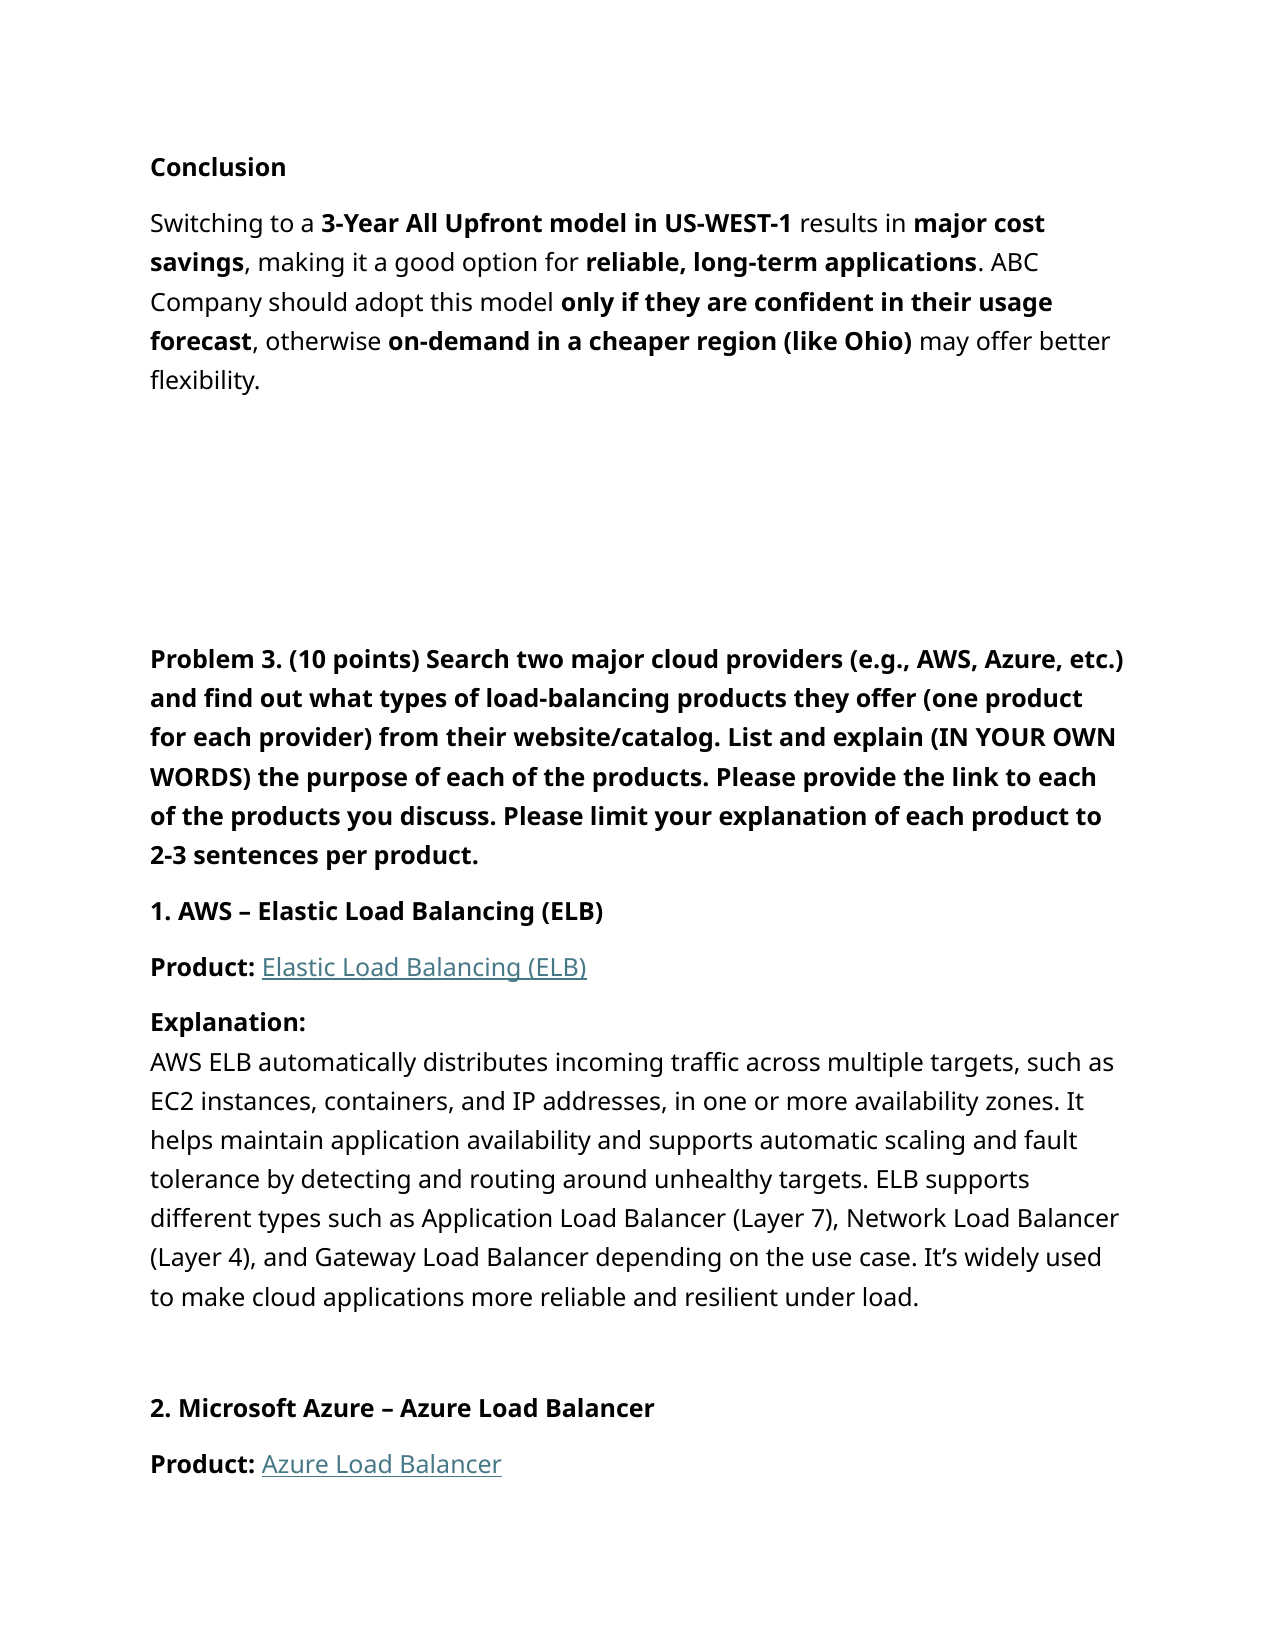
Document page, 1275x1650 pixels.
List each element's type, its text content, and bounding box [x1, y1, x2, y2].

text Conclusion [150, 150, 1125, 184]
text 1. AWS – Elastic Load Balancing (ELB) [150, 893, 1125, 927]
text Switching to a 3-Year All Upfront model in US-WEST-1 results in major cost savings, making it a good option for reliable, long-term applications. ABC Company should adopt this model only if they are confident in their usage forecast, otherwise on-demand in a cheaper region (like Ohio) may offer better flexibility. [150, 206, 1125, 397]
text Product: Azure Load Balancer [150, 1447, 1125, 1481]
text 2. Microsoft Azure – Azure Load Balancer [150, 1391, 1125, 1425]
text Product: Elastic Load Balancing (ELB) [150, 949, 1125, 983]
text Problem 3. (10 points) Search two major cloud providers (e.g., AWS, Azure, etc.) and find out what types of load-balancing products they offer (one product for each provider) from their website/catalog. List and explain (IN YOUR OWN WORDS) the purpose of each of the products. Please provide the link to each of the products you discuss. Please limit your explanation of each product to 2-3 sentences per product. [150, 642, 1125, 872]
text Explanation: AWS ELB automatically distributes incoming traffic across multiple targets, such as EC2 instances, containers, and IP addresses, in one or more availability zones. It helps maintain application availability and supports automatic scaling and fault tolerance by detecting and routing around unhealthy targets. ELB supports different types such as Application Load Balancer (Layer 7), Network Load Balancer (Layer 4), and Gateway Load Balancer depending on the use case. It’s widely used to make cloud applications more reliable and resilient under load. [150, 1005, 1125, 1313]
